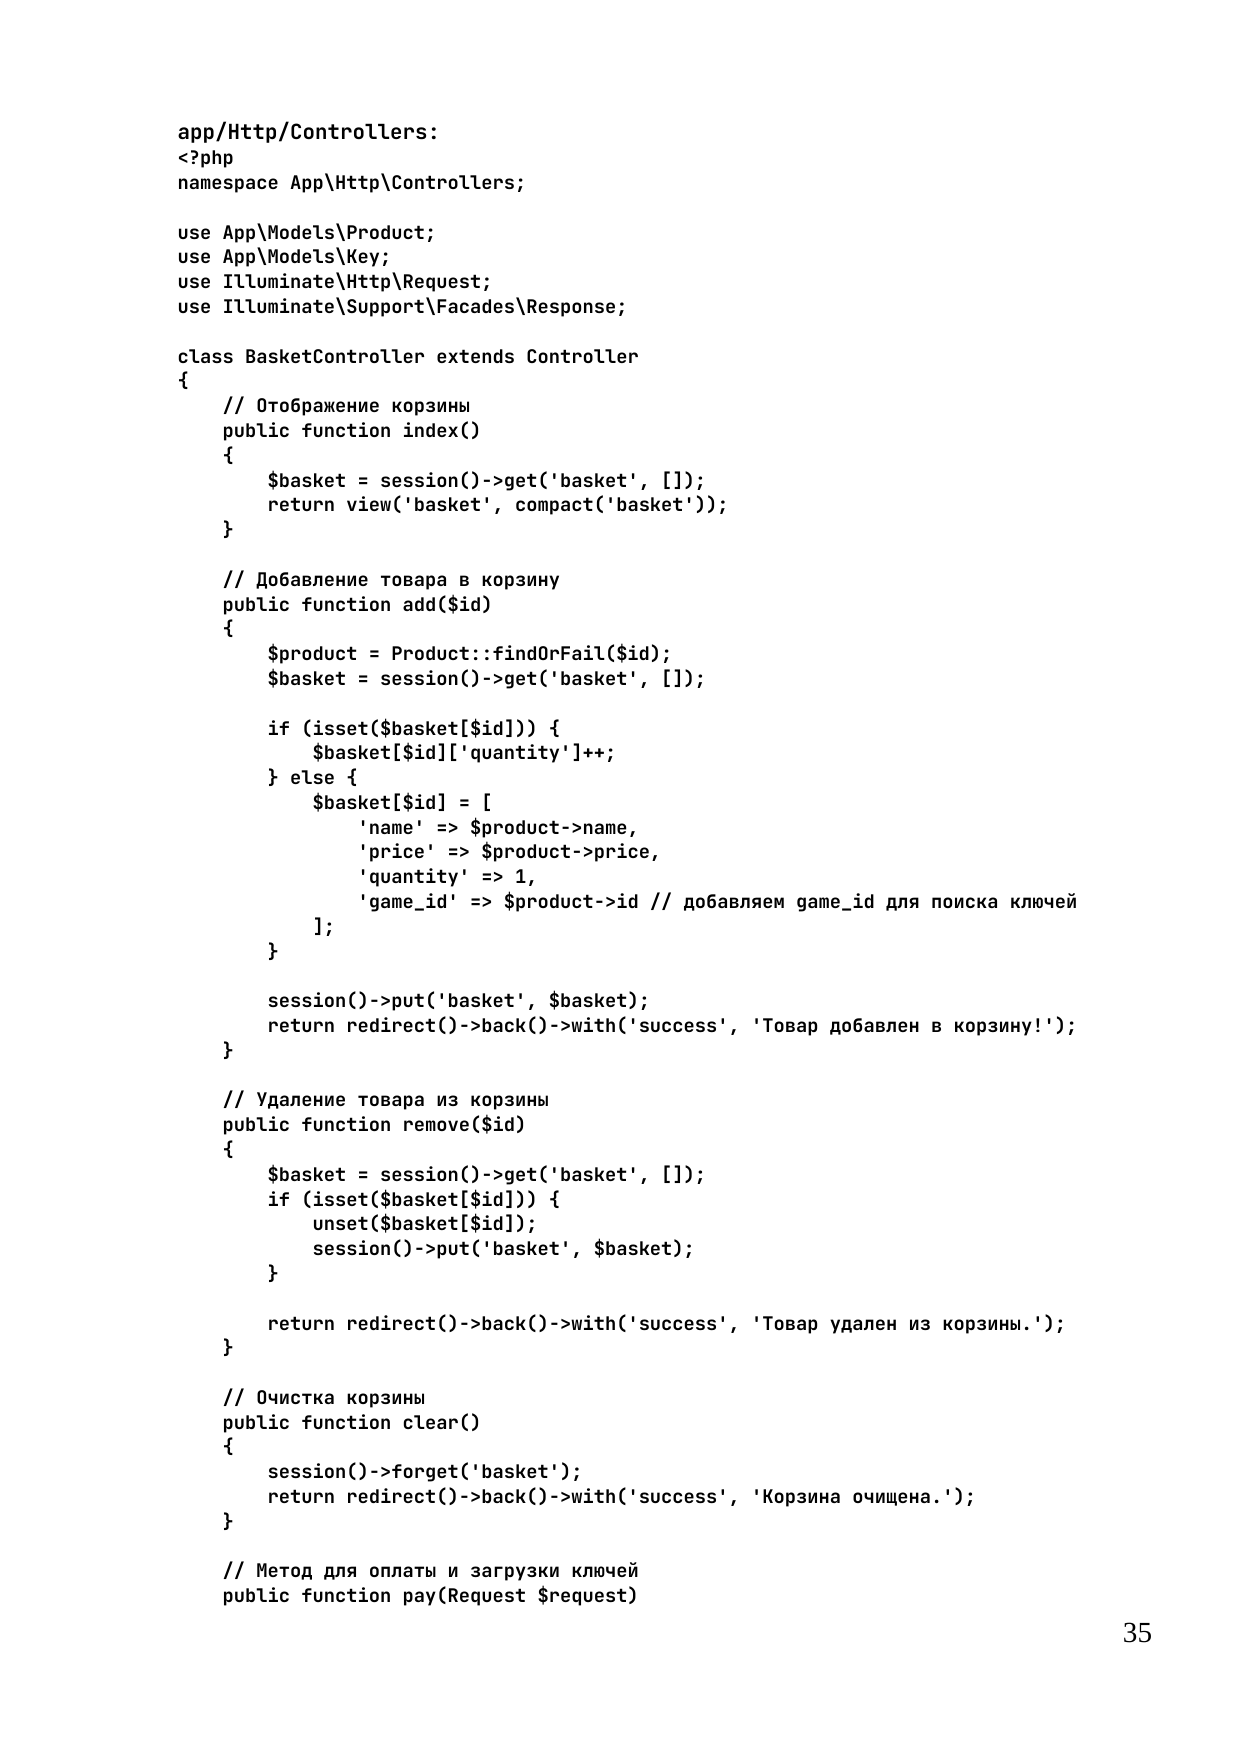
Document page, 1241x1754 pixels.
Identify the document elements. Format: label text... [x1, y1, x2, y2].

text session()->put('basket', $basket); [177, 1236, 1152, 1261]
text // Метод для оплаты и загрузки ключей [177, 1559, 1152, 1583]
text // Отображение корзины [177, 393, 1152, 418]
text } [177, 517, 1152, 542]
text // Очистка корзины [177, 1385, 1152, 1410]
text app/Http/Controllers: [177, 118, 1152, 146]
text use Illuminate\Http\Request; [177, 269, 1152, 294]
text { [177, 1137, 1152, 1162]
text return redirect()->back()->with('success', 'Товар удален из корзины.'); [177, 1311, 1152, 1336]
text public function pay(Request $request) [177, 1583, 1152, 1608]
text return redirect()->back()->with('success', 'Товар добавлен в корзину!'); [177, 1013, 1152, 1038]
text public function add($id) [177, 592, 1152, 617]
text } else { [177, 765, 1152, 790]
text } [177, 939, 1152, 964]
text } [177, 1336, 1152, 1360]
text } [177, 1038, 1152, 1063]
text } [177, 1509, 1152, 1534]
text 'game_id' => $product->id // добавляем game_id для поиска ключей [177, 889, 1152, 914]
text if (isset($basket[$id])) { [177, 716, 1152, 741]
text return view('basket', compact('basket')); [177, 493, 1152, 517]
text $basket[$id]['quantity']++; [177, 741, 1152, 765]
text 'price' => $product->price, [177, 840, 1152, 864]
text return redirect()->back()->with('success', 'Корзина очищена.'); [177, 1484, 1152, 1509]
text unset($basket[$id]); [177, 1212, 1152, 1236]
text // Добавление товара в корзину [177, 567, 1152, 592]
text $basket = session()->get('basket', []); [177, 666, 1152, 691]
text { [177, 443, 1152, 468]
text { [177, 369, 1152, 393]
text $basket = session()->get('basket', []); [177, 1162, 1152, 1187]
text // Удаление товара из корзины [177, 1088, 1152, 1112]
text $basket = session()->get('basket', []); [177, 468, 1152, 493]
text <?php [177, 146, 1152, 170]
text $basket[$id] = [ [177, 790, 1152, 815]
text public function remove($id) [177, 1112, 1152, 1137]
text 'name' => $product->name, [177, 815, 1152, 840]
text class BasketController extends Controller [177, 344, 1152, 369]
text 'quantity' => 1, [177, 864, 1152, 889]
text public function index() [177, 418, 1152, 443]
text { [177, 617, 1152, 641]
text session()->put('basket', $basket); [177, 988, 1152, 1013]
text use App\Models\Product; [177, 220, 1152, 245]
text public function clear() [177, 1410, 1152, 1435]
text } [177, 1261, 1152, 1286]
text namespace App\Http\Controllers; [177, 170, 1152, 195]
text use App\Models\Key; [177, 245, 1152, 269]
text ]; [177, 914, 1152, 939]
text session()->forget('basket'); [177, 1459, 1152, 1484]
text $product = Product::findOrFail($id); [177, 641, 1152, 666]
text use Illuminate\Support\Facades\Response; [177, 294, 1152, 319]
text { [177, 1435, 1152, 1459]
text if (isset($basket[$id])) { [177, 1187, 1152, 1212]
